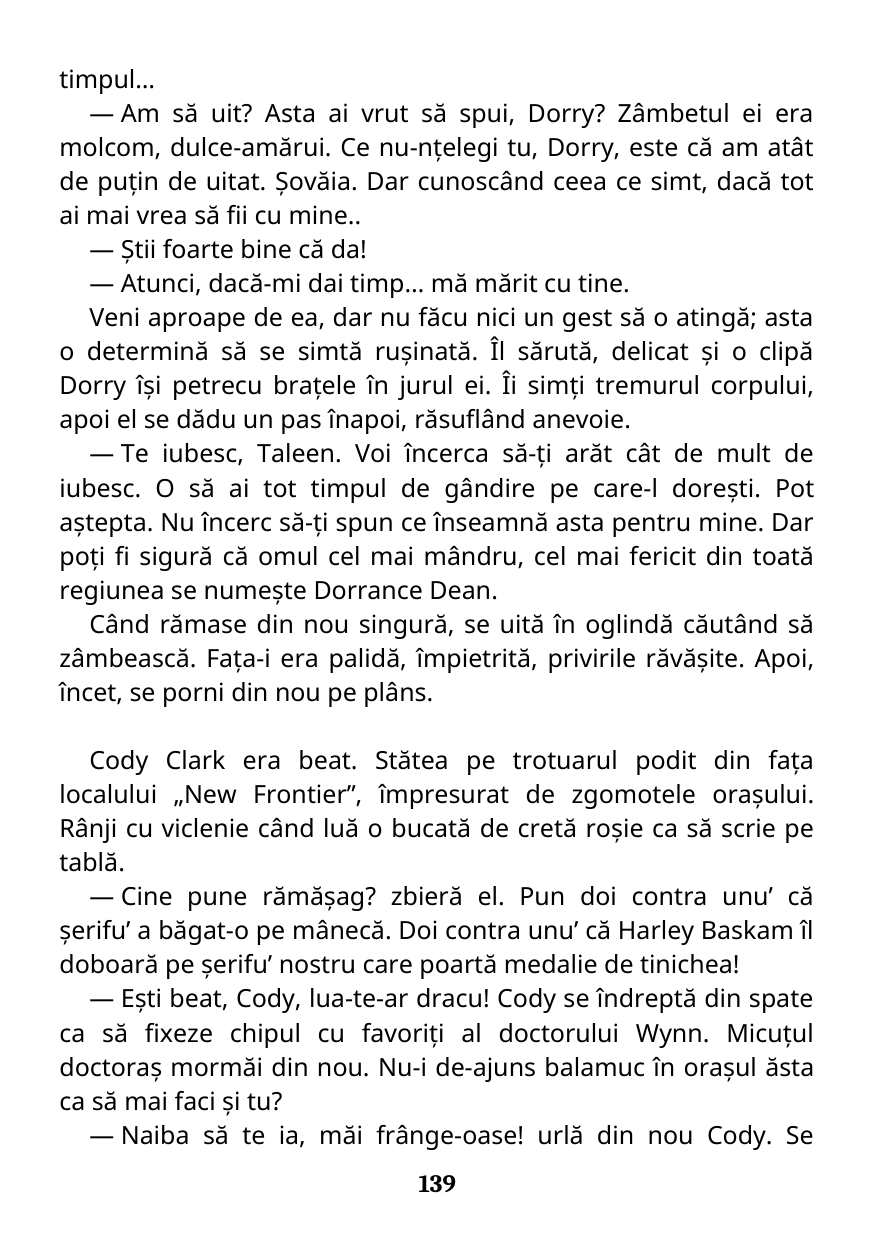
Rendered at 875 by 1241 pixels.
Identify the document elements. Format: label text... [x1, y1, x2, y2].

text Veni aproape de ea, dar nu făcu nici un gest să o atingă; asta o determină să se simtă ruşinată. Îl sărută, delicat şi o clipă Dorry îşi petrecu braţele în jurul ei. Îi simţi tremurul corpului, apoi el se dădu un pas înapoi, răsuflând anevoie. [59, 300, 815, 436]
text Cody Clark era beat. Stătea pe trotuarul podit din faţa localului „New Frontier”, împresurat de zgomotele oraşului. Rânji cu viclenie când luă o bucată de cretă roşie ca să scrie pe tablă. [59, 743, 815, 879]
text Când rămase din nou singură, se uită în oglindă căutând să zâmbească. Faţa-i era palidă, împietrită, privirile răvăşite. Apoi, încet, se porni din nou pe plâns. [59, 606, 815, 709]
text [59, 61, 815, 96]
text — Cine pune rămăşag? zbieră el. Pun doi contra unu’ că şerifu’ a băgat-o pe mânecă. Doi contra unu’ că Harley Baskam îl doboară pe şerifu’ nostru care poartă medalie de tinichea! [59, 879, 815, 981]
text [59, 1117, 815, 1151]
text — Ştii foarte bine că da! [59, 232, 815, 266]
text — Eşti beat, Cody, lua-te-ar dracu! Cody se îndreptă din spate ca să fixeze chipul cu favoriţi al doctorului Wynn. Micuţul doctoraş mormăi din nou. Nu-i de-ajuns balamuc în oraşul ăsta ca să mai faci şi tu? [59, 981, 815, 1117]
text — Am să uit? Asta ai vrut să spui, Dorry? Zâmbetul ei era molcom, dulce-amărui. Ce nu-nţelegi tu, Dorry, este că am atât de puţin de uitat. Şovăia. Dar cunoscând ceea ce simt, dacă tot ai mai vrea să fii cu mine.. [59, 96, 815, 232]
text — Atunci, dacă-mi dai timp… mă mărit cu tine. [59, 266, 815, 300]
text — Te iubesc, Taleen. Voi încerca să-ţi arăt cât de mult de iubesc. O să ai tot timpul de gândire pe care-l doreşti. Pot aştepta. Nu încerc să-ţi spun ce înseamnă asta pentru mine. Dar poţi fi sigură că omul cel mai mândru, cel mai fericit din toată regiunea se numeşte Dorrance Dean. [59, 436, 815, 606]
